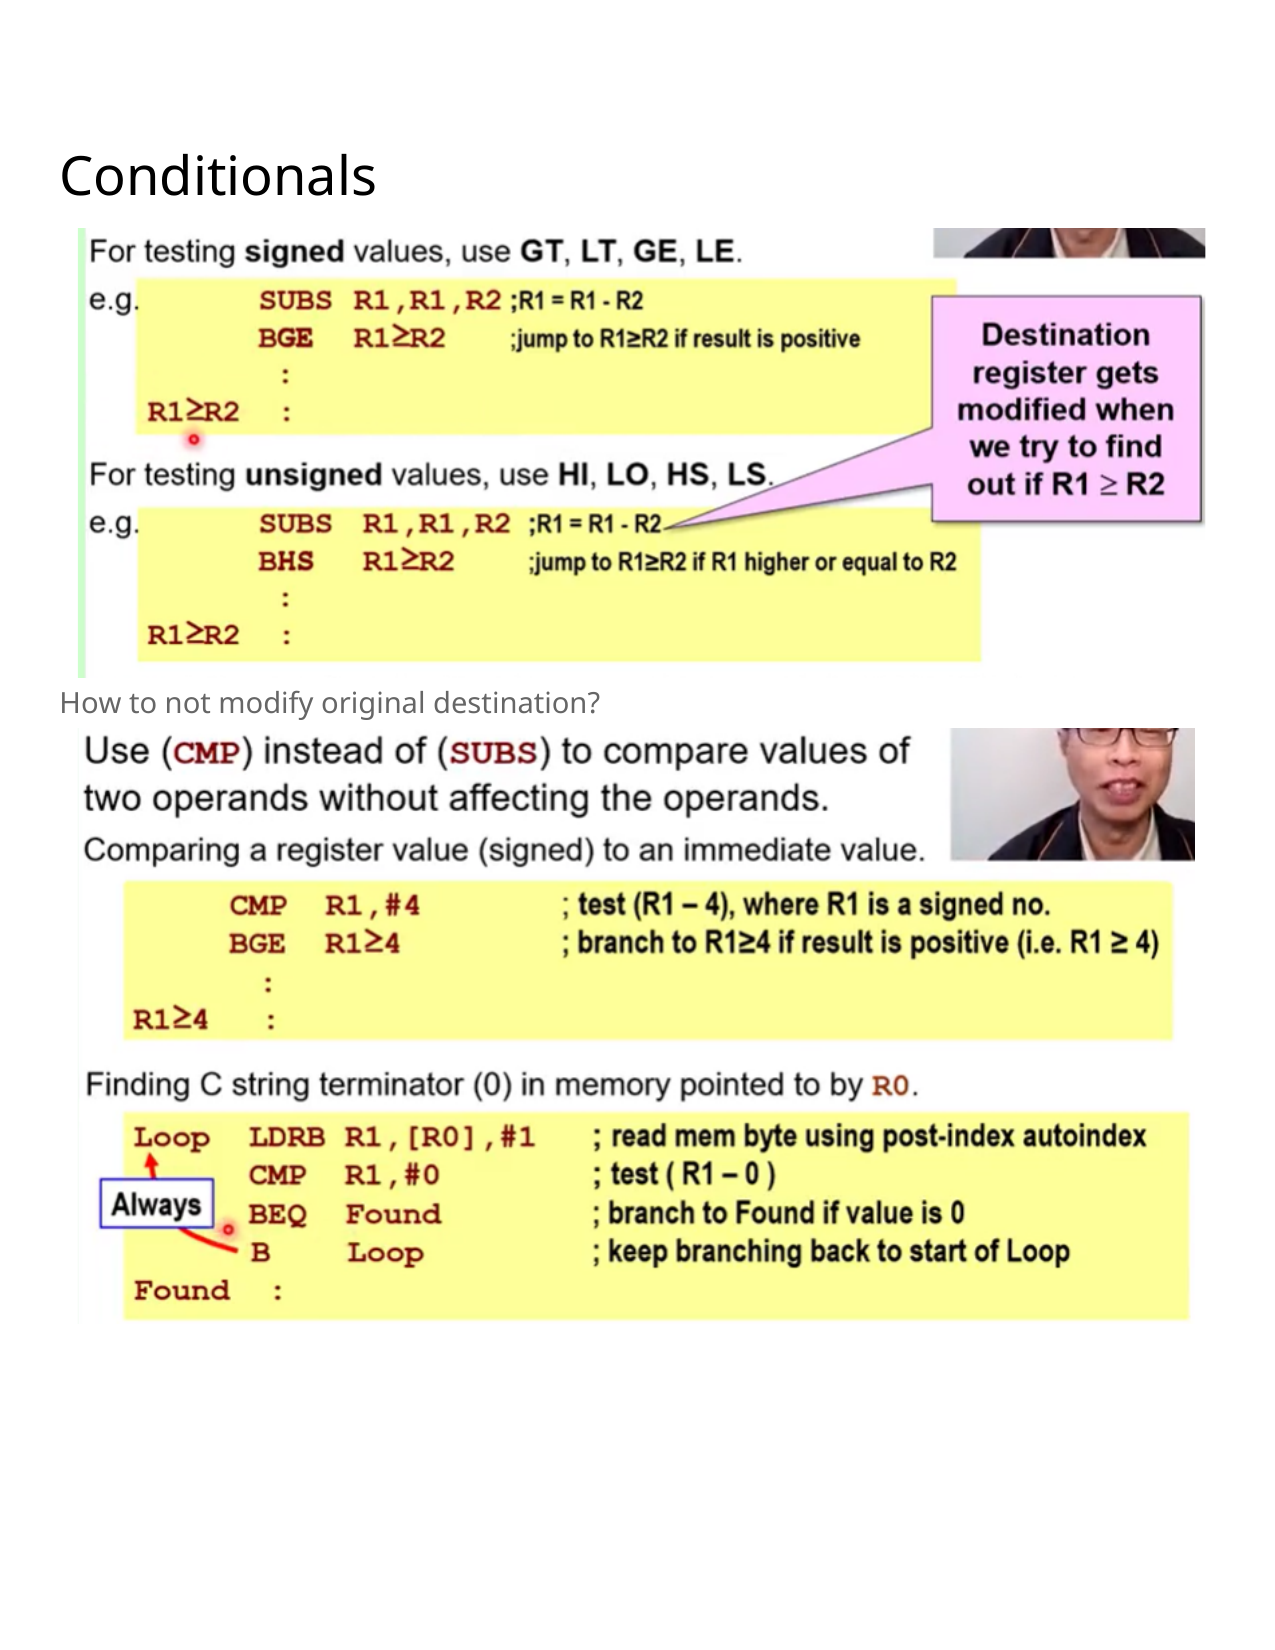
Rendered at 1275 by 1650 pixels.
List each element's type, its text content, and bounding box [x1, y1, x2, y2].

subtitle How to not modify original destination? [59, 683, 1216, 722]
subtitle Conditionals [59, 137, 1216, 211]
